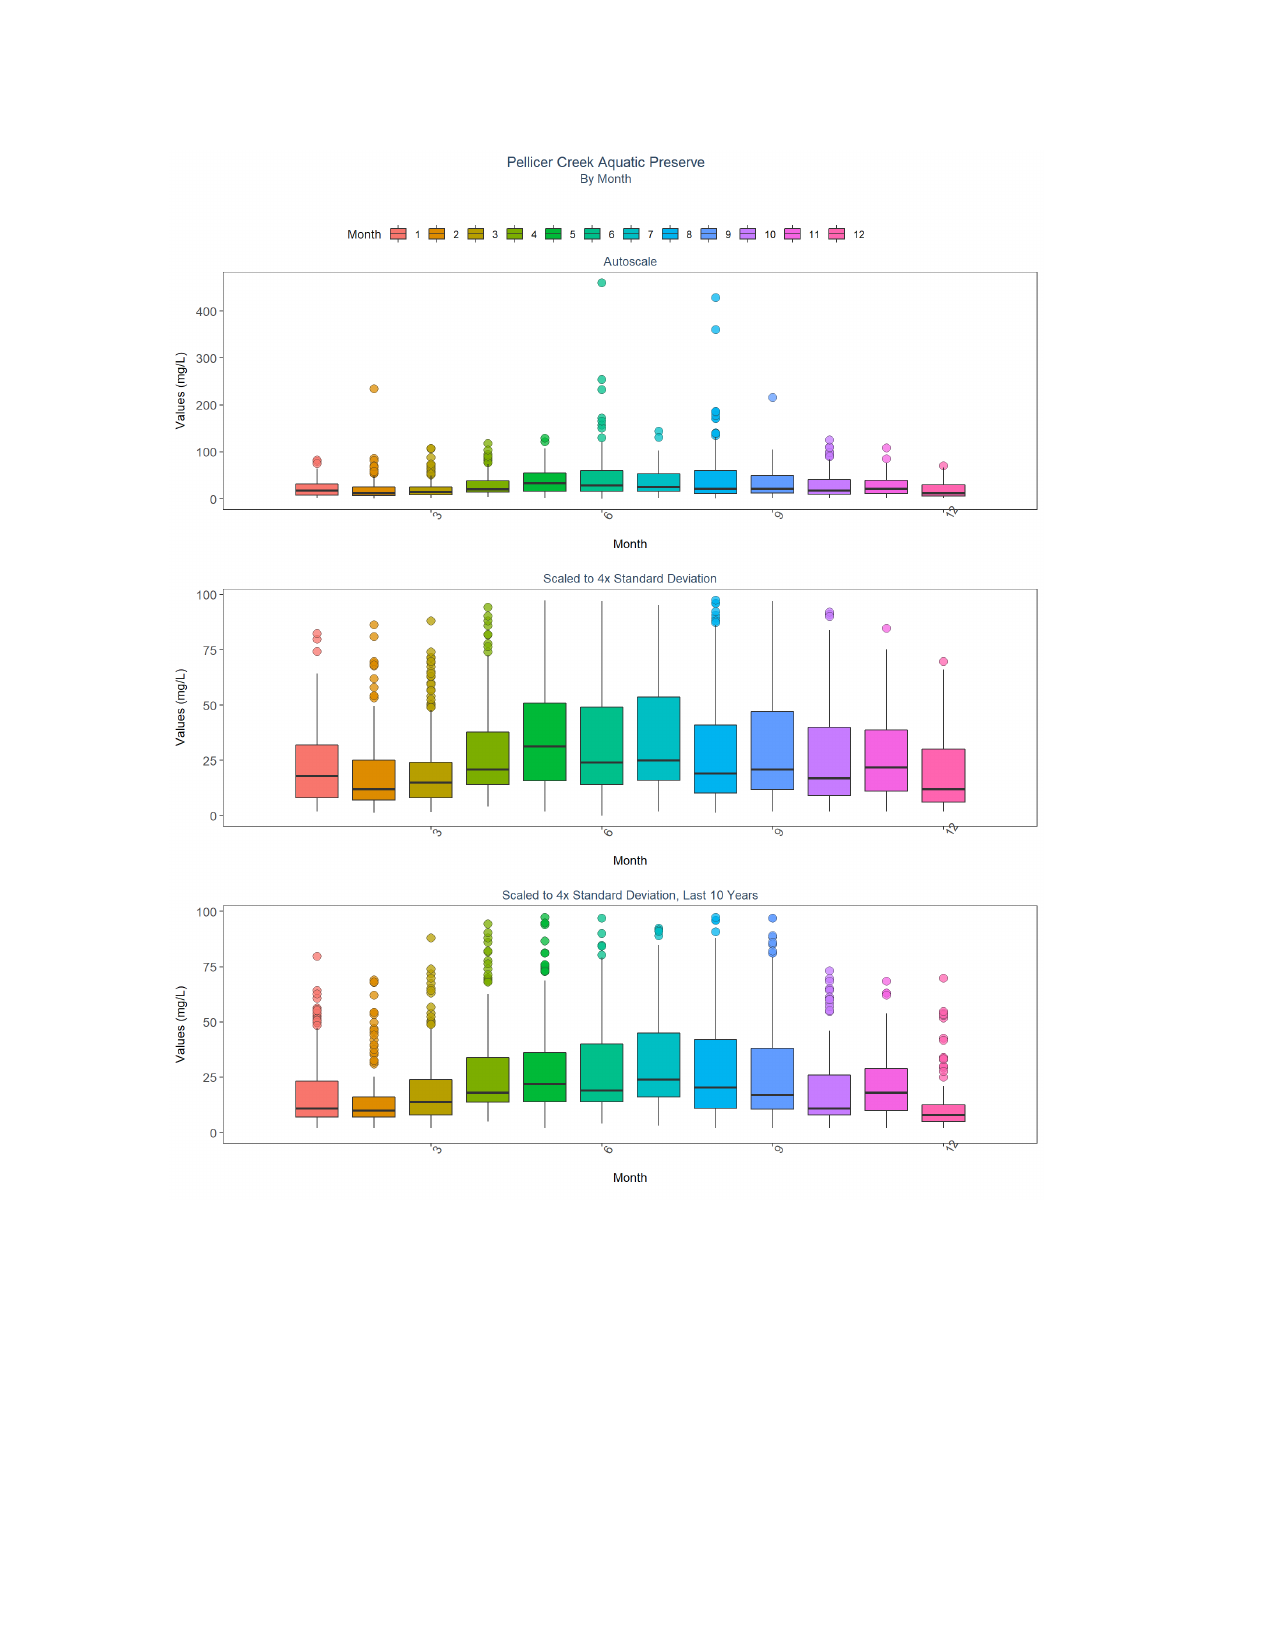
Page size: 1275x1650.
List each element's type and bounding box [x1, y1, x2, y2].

picture [168, 150, 1044, 1200]
